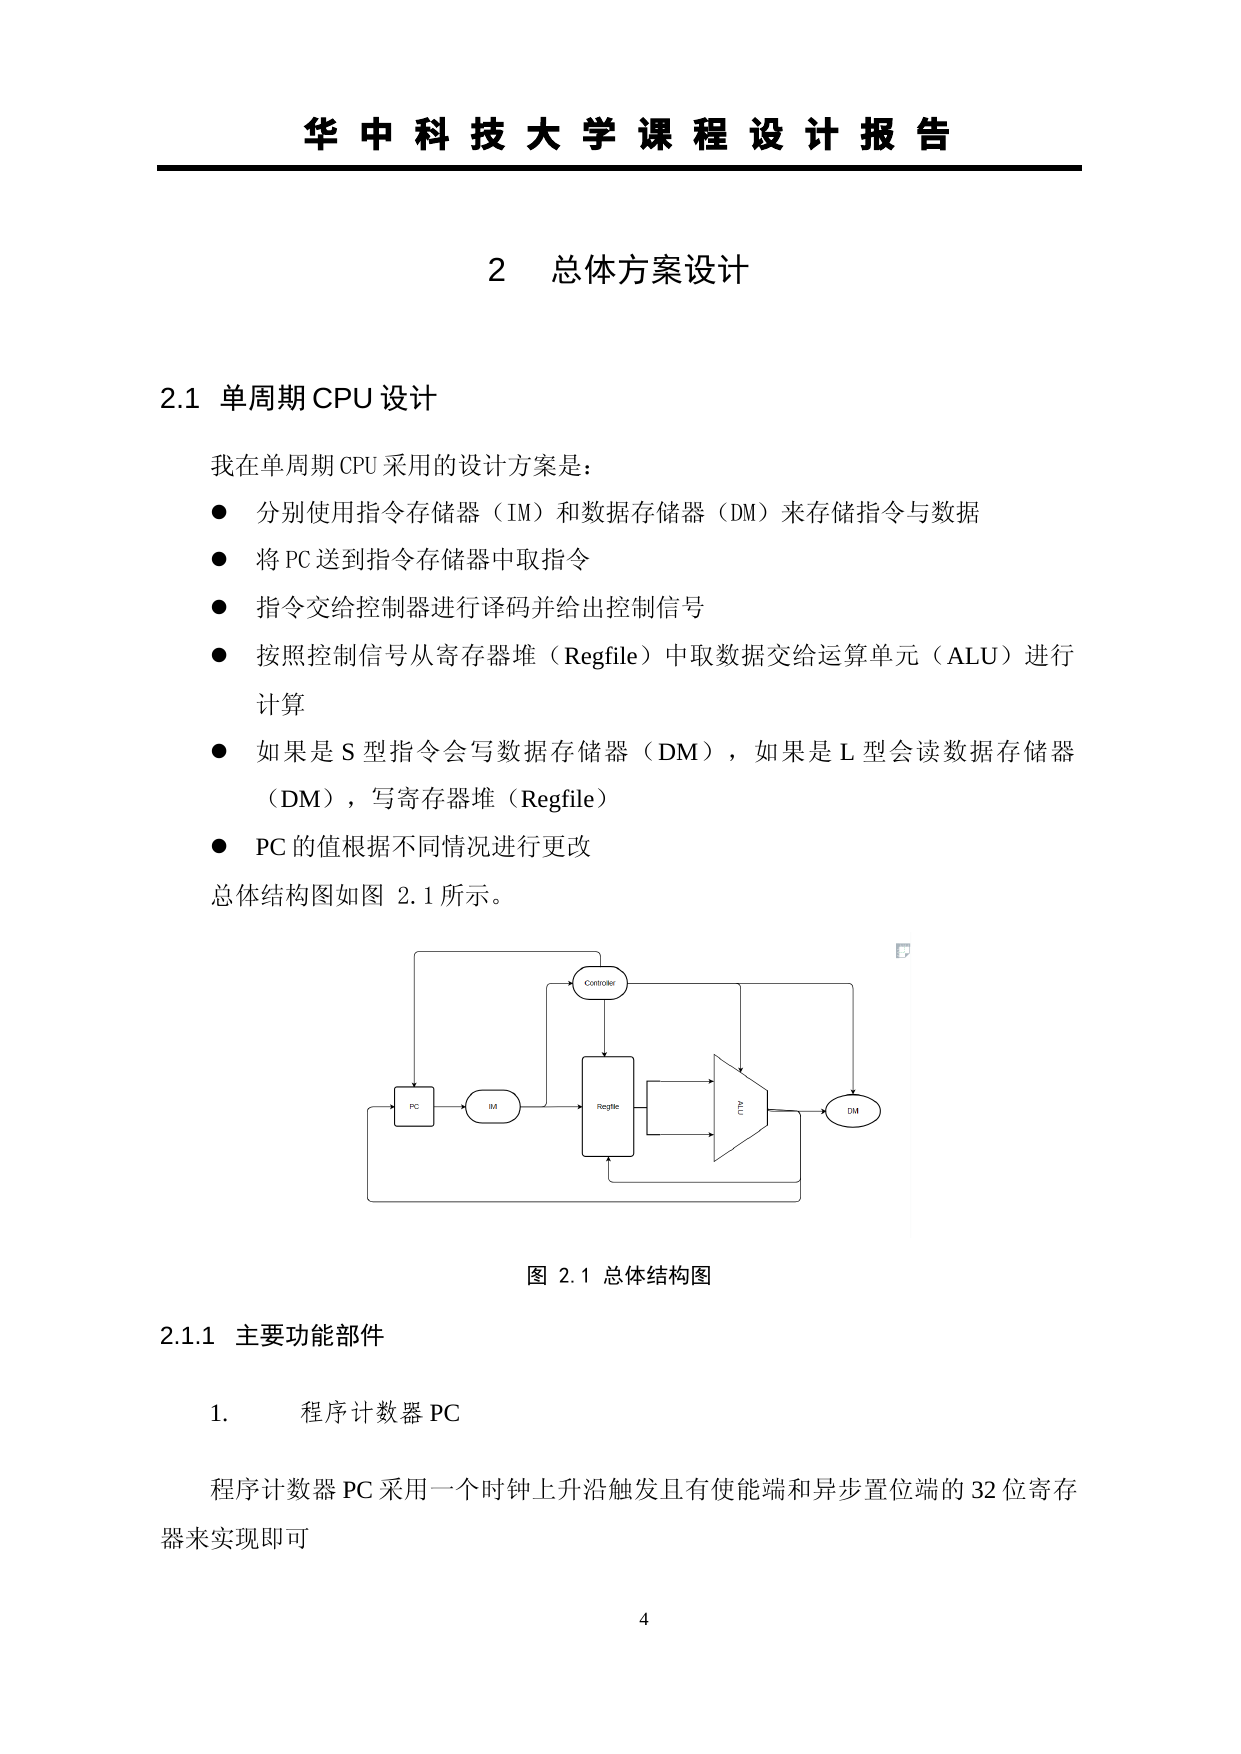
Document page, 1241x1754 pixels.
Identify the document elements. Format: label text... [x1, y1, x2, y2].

text 总体结构图如图 2.1所示。 [159, 870, 1075, 918]
text 图 2.1 总体结构图 [159, 1262, 1078, 1287]
list 将PC送到指令存储器中取指令 [209, 535, 1075, 583]
text 程序计数器PC采用一个时钟上升沿触发且有使能端和异步置位端的32位寄存器来实现即可 [159, 1465, 1078, 1560]
subtitle 主要功能部件 [159, 1311, 1078, 1358]
subtitle 总体方案设计 [159, 248, 1078, 289]
list 分别使用指令存储器（IM）和数据存储器（DM）来存储指令与数据 [209, 487, 1075, 535]
text 我在单周期CPU采用的设计方案是： [159, 439, 1075, 487]
picture [332, 932, 912, 1238]
subtitle 程序计数器PC [209, 1388, 1078, 1436]
list 指令交给控制器进行译码并给出控制信号 [209, 583, 1075, 631]
list 如果是S型指令会写数据存储器（DM），如果是L型会读数据存储器（DM），写寄存器堆（Regfile） [209, 726, 1075, 822]
subtitle 单周期CPU设计 [159, 379, 1053, 414]
list 按照控制信号从寄存器堆（Regfile）中取数据交给运算单元（ALU）进行计算 [209, 631, 1075, 726]
list PC的值根据不同情况进行更改 [209, 822, 1075, 870]
